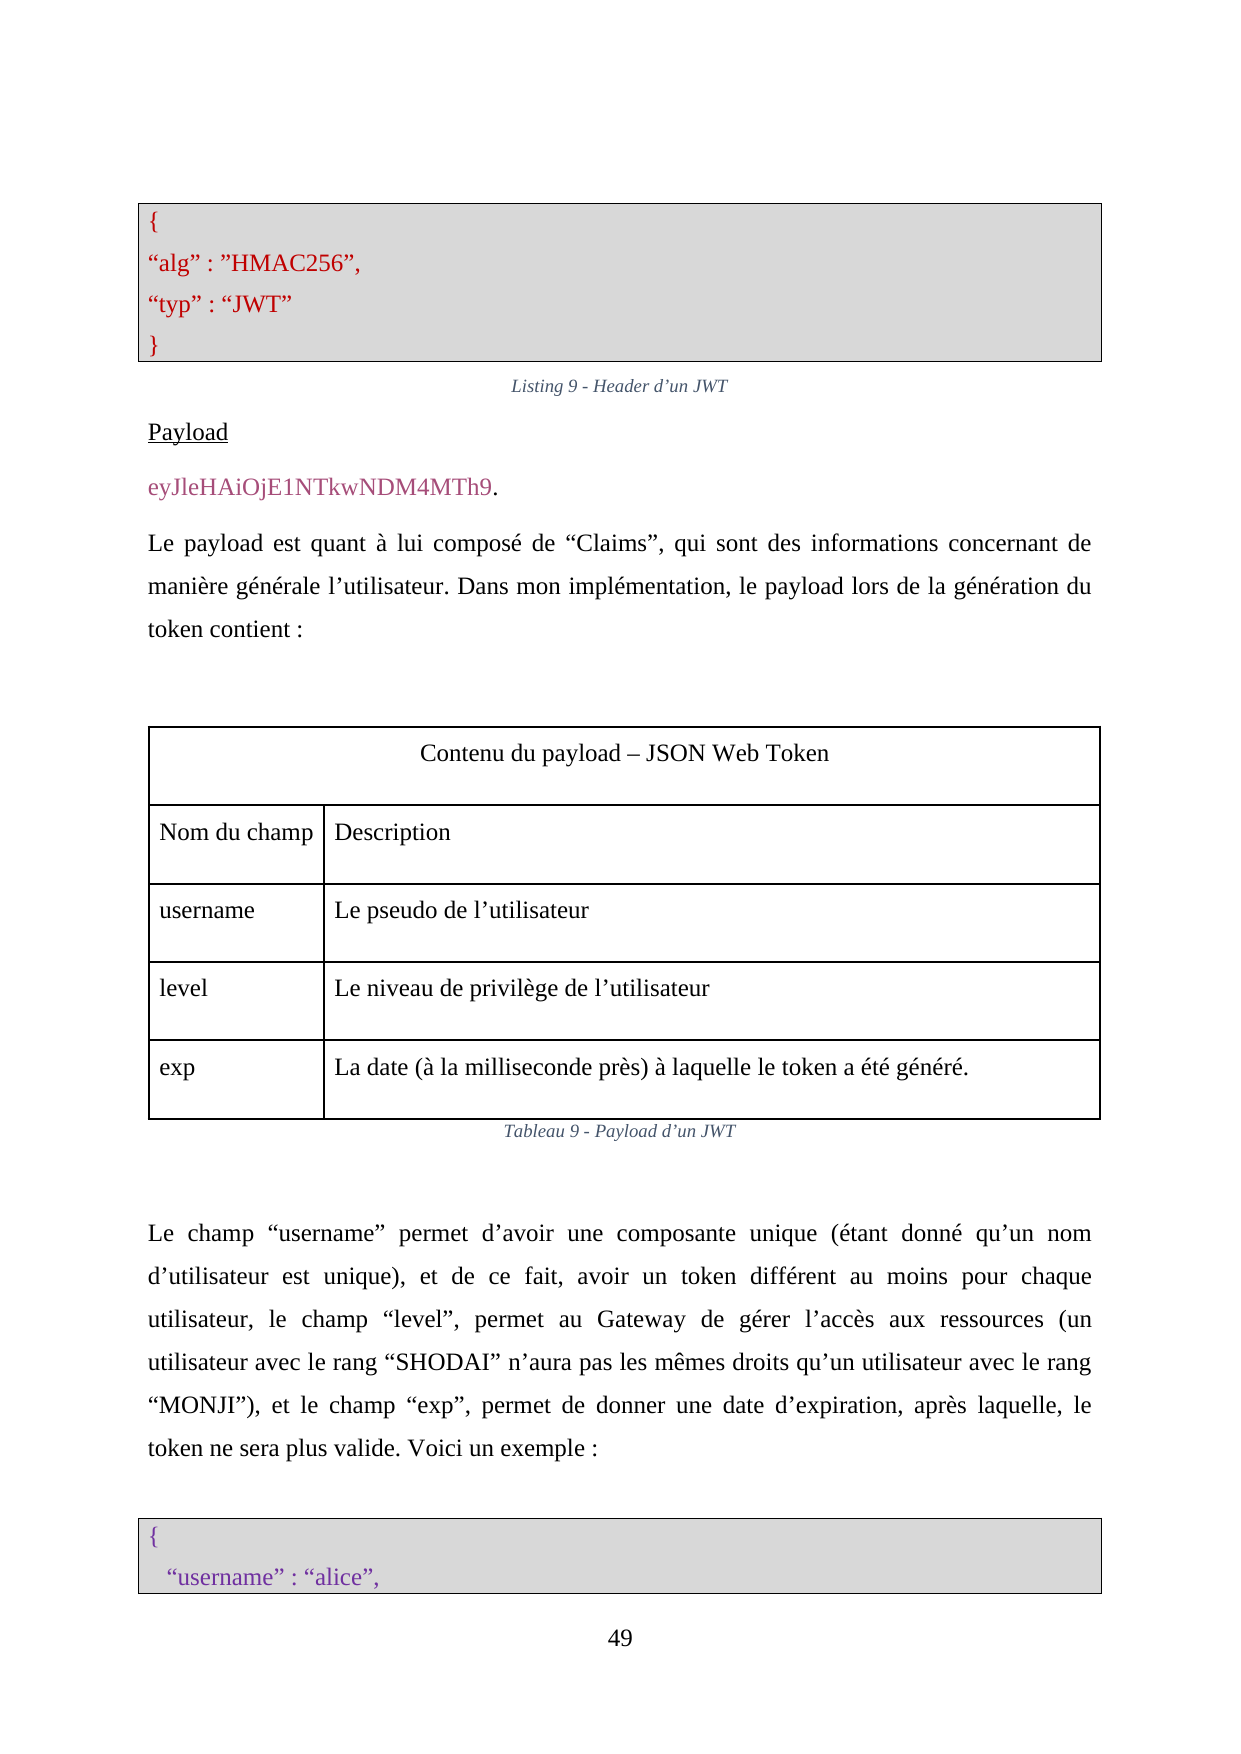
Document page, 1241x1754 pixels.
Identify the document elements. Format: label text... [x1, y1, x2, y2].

list “username” : “alice”, [139, 1559, 1101, 1593]
text eyJleHAiOjE1NTkwNDM4MTh9. [148, 472, 1093, 501]
text Payload [148, 417, 1093, 446]
text Le champ “username” permet d’avoir une composante unique (étant donné qu’un nom d’utilisateur est unique), et de ce fait, avoir un token différent au moins pour chaque utilisateur, le champ “level”, permet au Gateway de gérer l’accès aux ressources (un utilisateur avec le rang “SHODAI” n’aura pas les mêmes droits qu’un utilisateur avec le rang “MONJI”), et le champ “exp”, permet de donner une date d’expiration, après laquelle, le token ne sera plus valide. Voici un exemple : [148, 1218, 1093, 1462]
table_cell Le niveau de privilège de l’utilisateur [325, 963, 1099, 1039]
list “typ” : “JWT” [139, 286, 1101, 318]
table_cell Nom du champ [150, 806, 323, 882]
list } [139, 327, 1101, 361]
list “alg” : ”HMAC256”, [139, 244, 1101, 276]
table_header Contenu du payload – JSON Web Token [150, 728, 1099, 804]
text Listing 9 - Header d’un JWT [148, 374, 1093, 396]
table_cell username [150, 885, 323, 961]
list { [139, 1519, 1101, 1550]
table_cell La date (à la milliseconde près) à laquelle le token a été généré. [325, 1041, 1099, 1118]
list { [139, 204, 1101, 235]
text Le payload est quant à lui composé de “Claims”, qui sont des informations concernant de manière générale l’utilisateur. Dans mon implémentation, le payload lors de la génération du token contient : [148, 528, 1093, 643]
table_cell level [150, 963, 323, 1039]
table_cell Le pseudo de l’utilisateur [325, 885, 1099, 961]
table_cell Description [325, 806, 1099, 882]
table_cell exp [150, 1041, 323, 1118]
